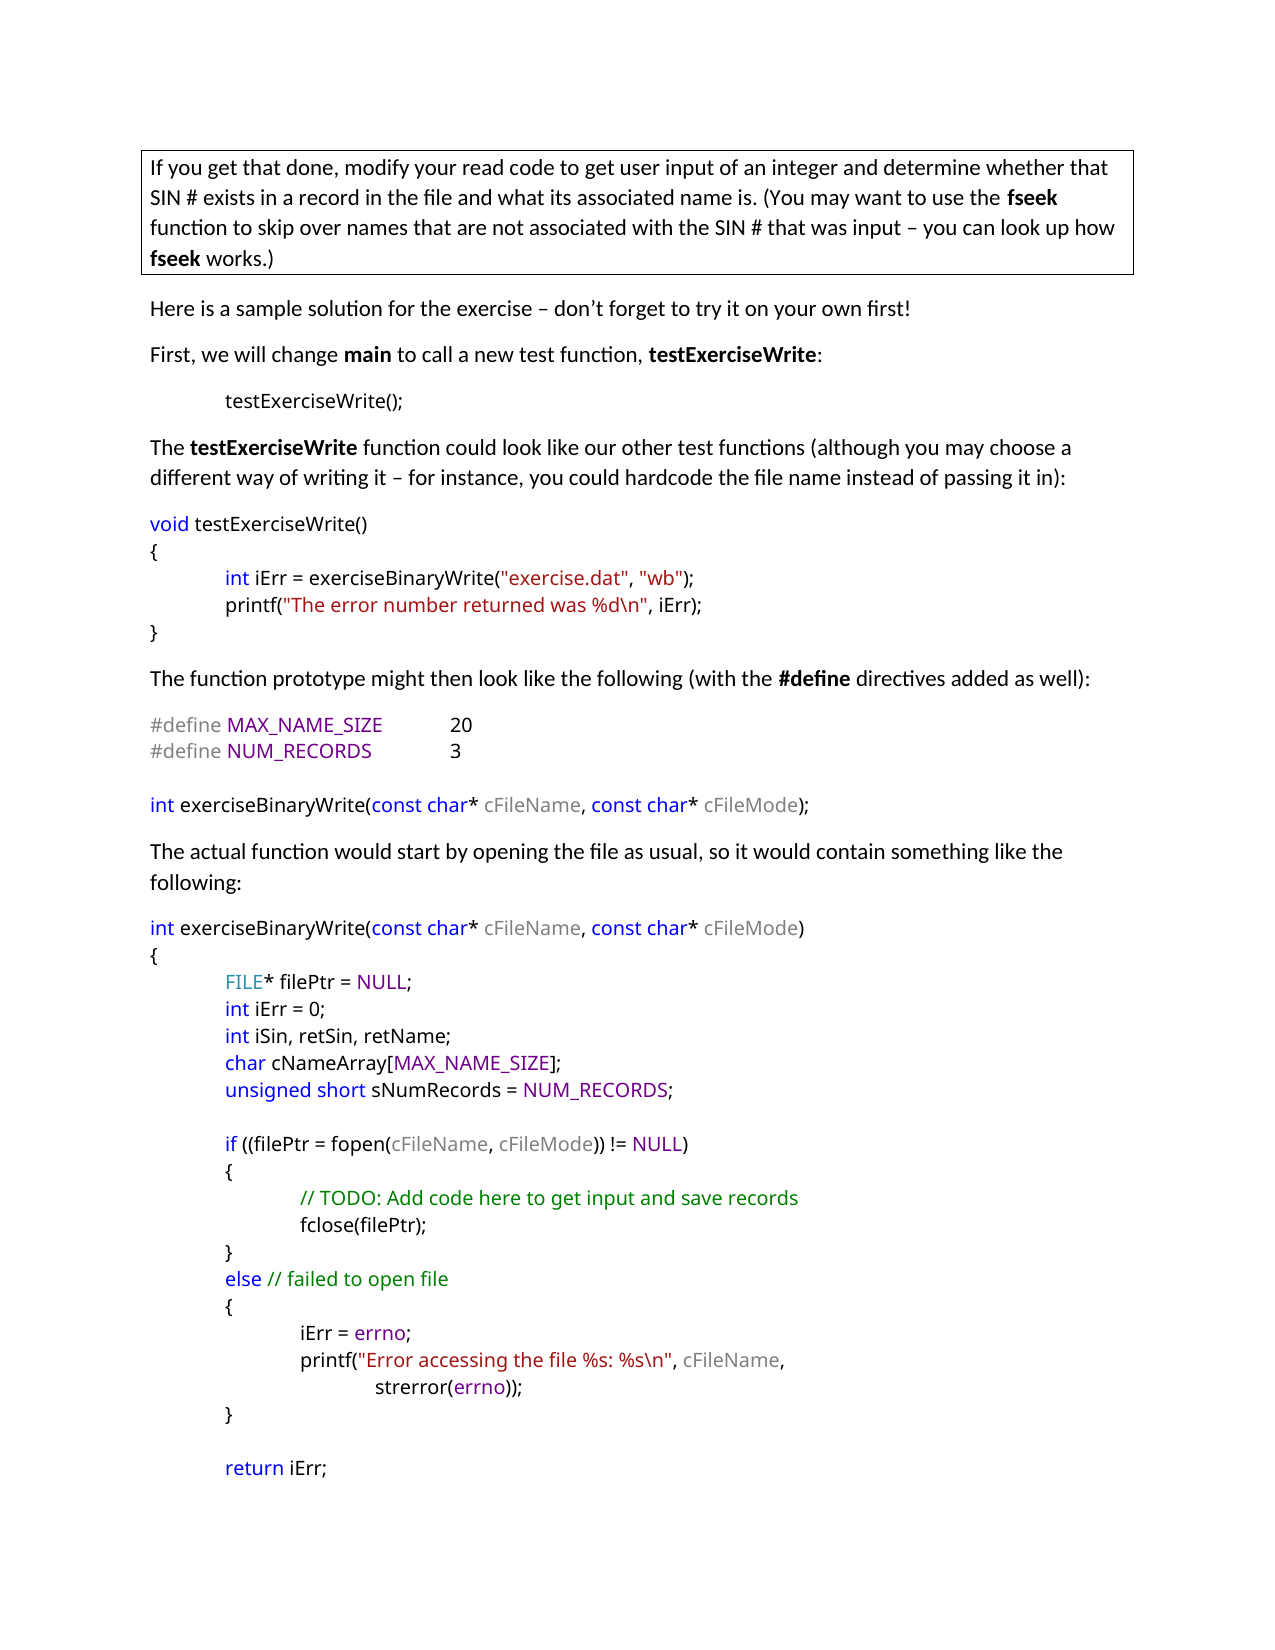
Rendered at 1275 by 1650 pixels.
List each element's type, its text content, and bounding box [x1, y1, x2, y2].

text return iErr; [150, 1454, 1125, 1481]
text char cNameArray[MAX_NAME_SIZE]; [150, 1049, 1125, 1076]
text FILE* filePtr = NULL; [150, 968, 1125, 996]
text int iSin, retSin, retName; [150, 1022, 1125, 1049]
text First, we will change main to call a new test function, testExerciseWrite: [150, 341, 1125, 369]
text The testExerciseWrite function could look like our other test functions (although you may choose a different way of writing it – for instance, you could hardcode the file name instead of passing it in): [150, 433, 1125, 491]
text fclose(filePtr); [150, 1211, 1125, 1238]
text The function prototype might then look like the following (with the #define directives added as well): [150, 664, 1125, 692]
text int iErr = exerciseBinaryWrite("exercise.dat", "wb"); [150, 564, 1125, 591]
text The actual function would start by opening the file as usual, so it would contain something like the following: [150, 837, 1125, 896]
text Here is a sample solution for the exercise – don’t forget to try it on your own first! [150, 294, 1125, 322]
text printf("Error accessing the file %s: %s\n", cFileName, [150, 1346, 1125, 1373]
text } [150, 1238, 1125, 1265]
text } [150, 1400, 1125, 1427]
text #define MAX_NAME_SIZE 20 [150, 711, 1125, 738]
text int exerciseBinaryWrite(const char* cFileName, const char* cFileMode); [150, 792, 1125, 819]
text { [150, 942, 1125, 968]
text void testExerciseWrite() [150, 510, 1125, 537]
text printf("The error number returned was %d\n", iErr); [150, 591, 1125, 618]
text { [150, 1292, 1125, 1319]
text int exerciseBinaryWrite(const char* cFileName, const char* cFileMode) [150, 914, 1125, 942]
text strerror(errno)); [150, 1373, 1125, 1400]
text { [150, 537, 1125, 564]
text } [150, 618, 1125, 645]
text If you get that done, modify your read code to get user input of an integer and determine whether that SIN # exists in a record in the file and what its associated name is. (You may want to use the fseek function to skip over names that are not associated with the SIN # that was input – you can look up how fseek works.) [142, 151, 1133, 274]
text int iErr = 0; [150, 996, 1125, 1022]
text unsigned short sNumRecords = NUM_RECORDS; [150, 1076, 1125, 1103]
text // TODO: Add code here to get input and save records [150, 1184, 1125, 1211]
text else // failed to open file [150, 1265, 1125, 1292]
text { [150, 1157, 1125, 1184]
text testExerciseWrite(); [150, 387, 1125, 414]
text #define NUM_RECORDS 3 [150, 738, 1125, 765]
text if ((filePtr = fopen(cFileName, cFileMode)) != NULL) [150, 1130, 1125, 1157]
text iErr = errno; [150, 1319, 1125, 1346]
